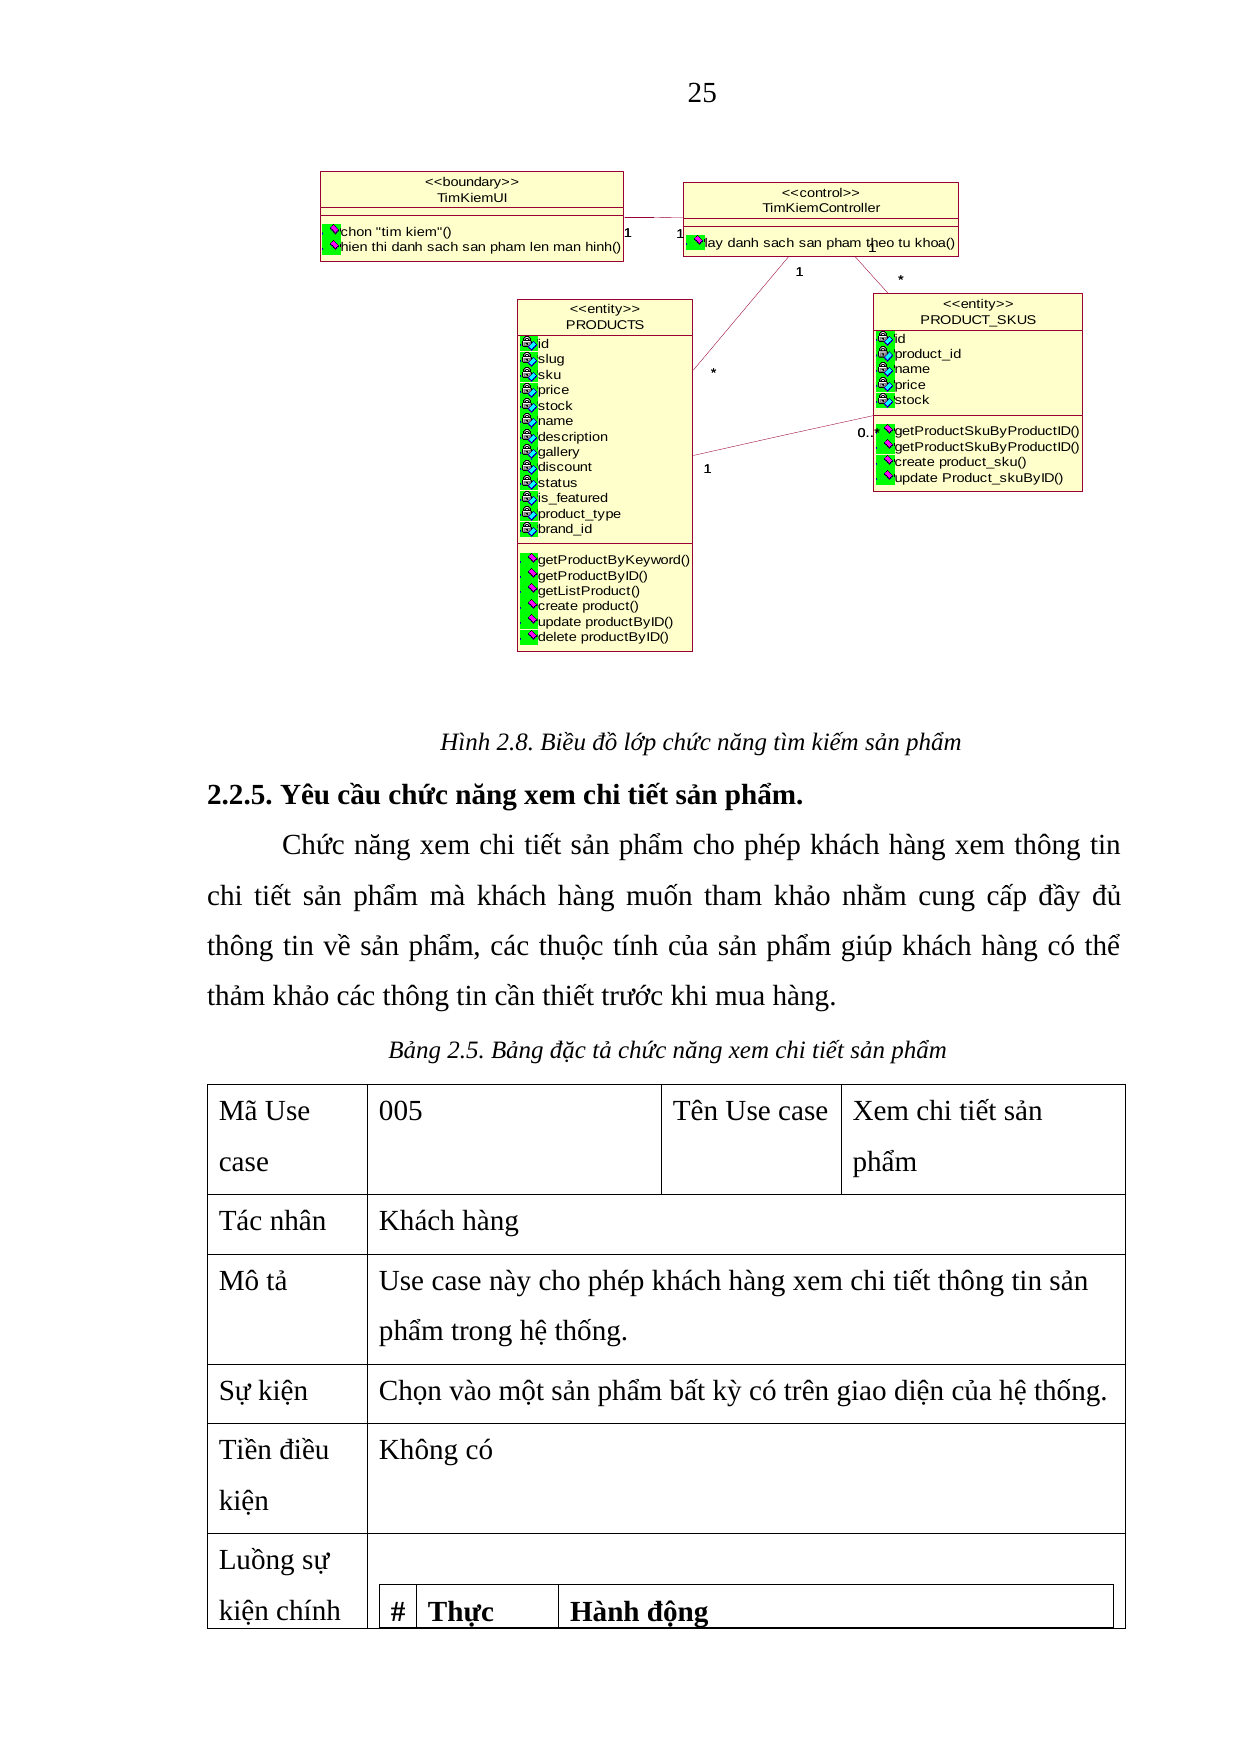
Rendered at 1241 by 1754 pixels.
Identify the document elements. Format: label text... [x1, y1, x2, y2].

table_cell Mô tả [208, 1255, 367, 1363]
table_header Xem chi tiết sản phẩm [842, 1085, 1125, 1194]
table_header 005 [368, 1085, 661, 1194]
table_header Mã Use case [208, 1085, 367, 1194]
table_cell Không có [368, 1424, 1125, 1533]
table_cell Tiền điều kiện [208, 1424, 367, 1533]
table_cell Tác nhân [208, 1195, 367, 1254]
table_cell Khách hàng [368, 1195, 1125, 1254]
table_cell Chọn vào một sản phẩm bất kỳ có trên giao diện của hệ thống. [368, 1365, 1125, 1423]
subtitle Yêu cầu chức năng xem chi tiết sản phẩm. [207, 777, 1122, 810]
text Bảng 2.5. Bảng đặc tả chức năng xem chi tiết sản phẩm [207, 1035, 1122, 1063]
table_cell Luồng sự kiện chính [208, 1534, 367, 1628]
table_cell Sự kiện [208, 1365, 367, 1423]
table_cell Use case này cho phép khách hàng xem chi tiết thông tin sản phẩm trong hệ thống. [368, 1255, 1125, 1363]
table_header Tên Use case [662, 1085, 841, 1194]
text Chức năng xem chi tiết sản phẩm cho phép khách hàng xem thông tin chi tiết sản phẩm mà khách hàng muốn tham khảo nhằm cung cấp đầy đủ thông tin về sản phẩm, các thuộc tính của sản phẩm giúp khách hàng có thể thảm khảo các thông tin cần thiết trước khi mua hàng. [207, 827, 1122, 1012]
table_cell [368, 1534, 1125, 1628]
